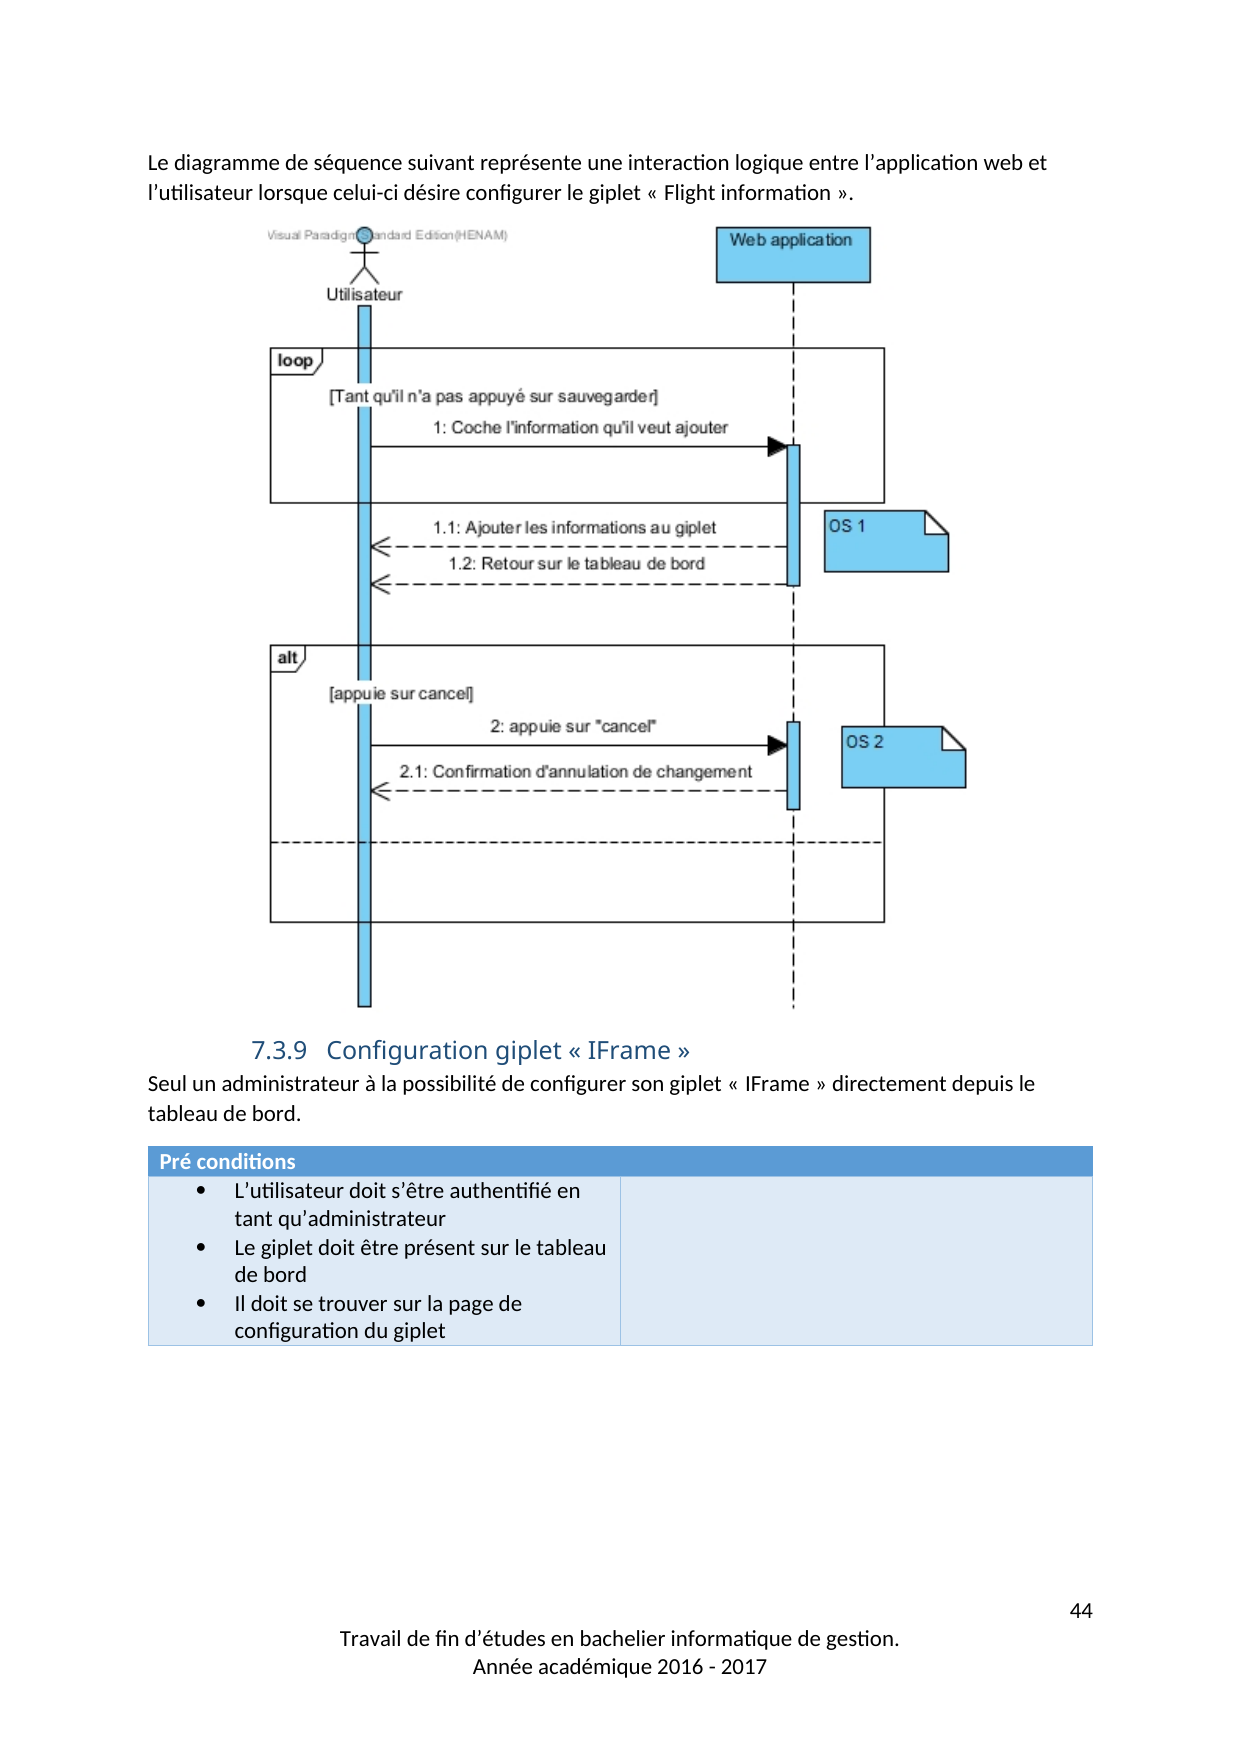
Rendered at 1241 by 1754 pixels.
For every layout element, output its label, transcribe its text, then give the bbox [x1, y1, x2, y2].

text Seul un administrateur à la possibilité de configurer son giplet « IFrame » directement depuis le tableau de bord. [148, 1069, 1093, 1128]
table_cell L’utilisateur doit s’être authentifié en tant qu’administrateur Le giplet doit être présent sur le tableau de bord Il doit se trouver sur la page de configuration du giplet [149, 1177, 620, 1345]
table_header Pré conditions [149, 1148, 620, 1176]
table_header [621, 1148, 1092, 1176]
subtitle Configuration giplet « IFrame » [251, 1033, 1093, 1067]
text Le diagramme de séquence suivant représente une interaction logique entre l’application web et l’utilisateur lorsque celui-ci désire configurer le giplet « Flight information ». [148, 148, 1093, 206]
picture [267, 224, 973, 1014]
table_cell [621, 1177, 1092, 1345]
